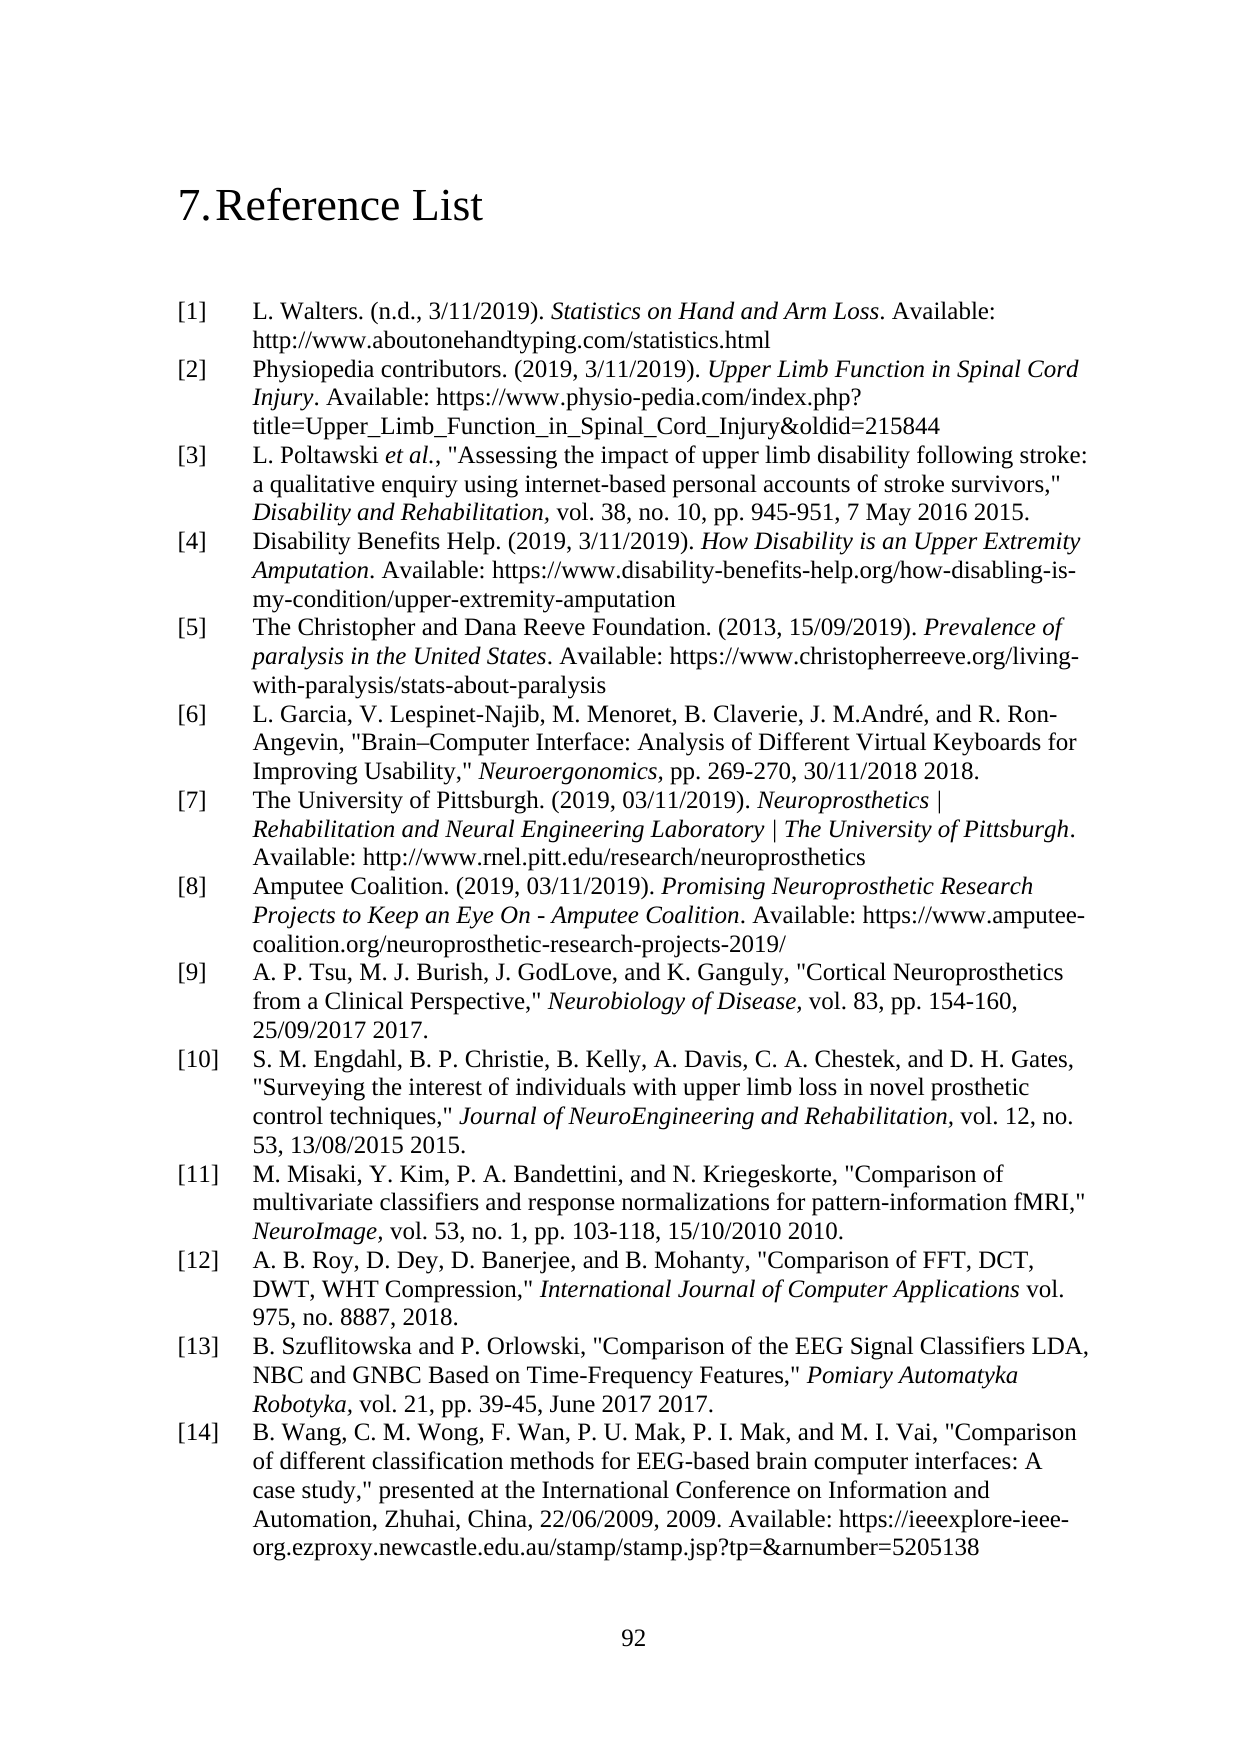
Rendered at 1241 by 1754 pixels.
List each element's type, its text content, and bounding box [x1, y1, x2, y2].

text [14] B. Wang, C. M. Wong, F. Wan, P. U. Mak, P. I. Mak, and M. I. Vai, "Comparison of different classification methods for EEG-based brain computer interfaces: A case study," presented at the International Conference on Information and Automation, Zhuhai, China, 22/06/2009, 2009. Available: https://ieeexplore-ieee-org.ezproxy.newcastle.edu.au/stamp/stamp.jsp?tp=&arnumber=5205138 [177, 1417, 1090, 1561]
text [3] L. Poltawski et al., "Assessing the impact of upper limb disability following stroke: a qualitative enquiry using internet-based personal accounts of stroke survivors," Disability and Rehabilitation, vol. 38, no. 10, pp. 945-951, 7 May 2016 2015. [177, 440, 1090, 526]
text [9] A. P. Tsu, M. J. Burish, J. GodLove, and K. Ganguly, "Cortical Neuroprosthetics from a Clinical Perspective," Neurobiology of Disease, vol. 83, pp. 154-160, 25/09/2017 2017. [177, 957, 1090, 1044]
text [10] S. M. Engdahl, B. P. Christie, B. Kelly, A. Davis, C. A. Chestek, and D. H. Gates, "Surveying the interest of individuals with upper limb loss in novel prosthetic control techniques," Journal of NeuroEngineering and Rehabilitation, vol. 12, no. 53, 13/08/2015 2015. [177, 1044, 1090, 1159]
text [2] Physiopedia contributors. (2019, 3/11/2019). Upper Limb Function in Spinal Cord Injury. Available: https://www.physio-pedia.com/index.php?title=Upper_Limb_Function_in_Spinal_Cord_Injury&oldid=215844 [177, 354, 1090, 440]
text [6] L. Garcia, V. Lespinet-Najib, M. Menoret, B. Claverie, J. M.André, and R. Ron-Angevin, "Brain–Computer Interface: Analysis of Different Virtual Keyboards for Improving Usability," Neuroergonomics, pp. 269-270, 30/11/2018 2018. [177, 699, 1090, 785]
text [4] Disability Benefits Help. (2019, 3/11/2019). How Disability is an Upper Extremity Amputation. Available: https://www.disability-benefits-help.org/how-disabling-is-my-condition/upper-extremity-amputation [177, 526, 1090, 612]
text [5] The Christopher and Dana Reeve Foundation. (2013, 15/09/2019). Prevalence of paralysis in the United States. Available: https://www.christopherreeve.org/living-with-paralysis/stats-about-paralysis [177, 612, 1090, 699]
text [13] B. Szuflitowska and P. Orlowski, "Comparison of the EEG Signal Classifiers LDA, NBC and GNBC Based on Time-Frequency Features," Pomiary Automatyka Robotyka, vol. 21, pp. 39-45, June 2017 2017. [177, 1331, 1090, 1417]
subtitle Reference List [177, 177, 1090, 230]
text [7] The University of Pittsburgh. (2019, 03/11/2019). Neuroprosthetics | Rehabilitation and Neural Engineering Laboratory | The University of Pittsburgh. Available: http://www.rnel.pitt.edu/research/neuroprosthetics [177, 785, 1090, 871]
text [11] M. Misaki, Y. Kim, P. A. Bandettini, and N. Kriegeskorte, "Comparison of multivariate classifiers and response normalizations for pattern-information fMRI," NeuroImage, vol. 53, no. 1, pp. 103-118, 15/10/2010 2010. [177, 1159, 1090, 1245]
text [8] Amputee Coalition. (2019, 03/11/2019). Promising Neuroprosthetic Research Projects to Keep an Eye On - Amputee Coalition. Available: https://www.amputee-coalition.org/neuroprosthetic-research-projects-2019/ [177, 871, 1090, 957]
text [12] A. B. Roy, D. Dey, D. Banerjee, and B. Mohanty, "Comparison of FFT, DCT, DWT, WHT Compression," International Journal of Computer Applications vol. 975, no. 8887, 2018. [177, 1245, 1090, 1331]
text [1] L. Walters. (n.d., 3/11/2019). Statistics on Hand and Arm Loss. Available: http://www.aboutonehandtyping.com/statistics.html [177, 296, 1090, 354]
